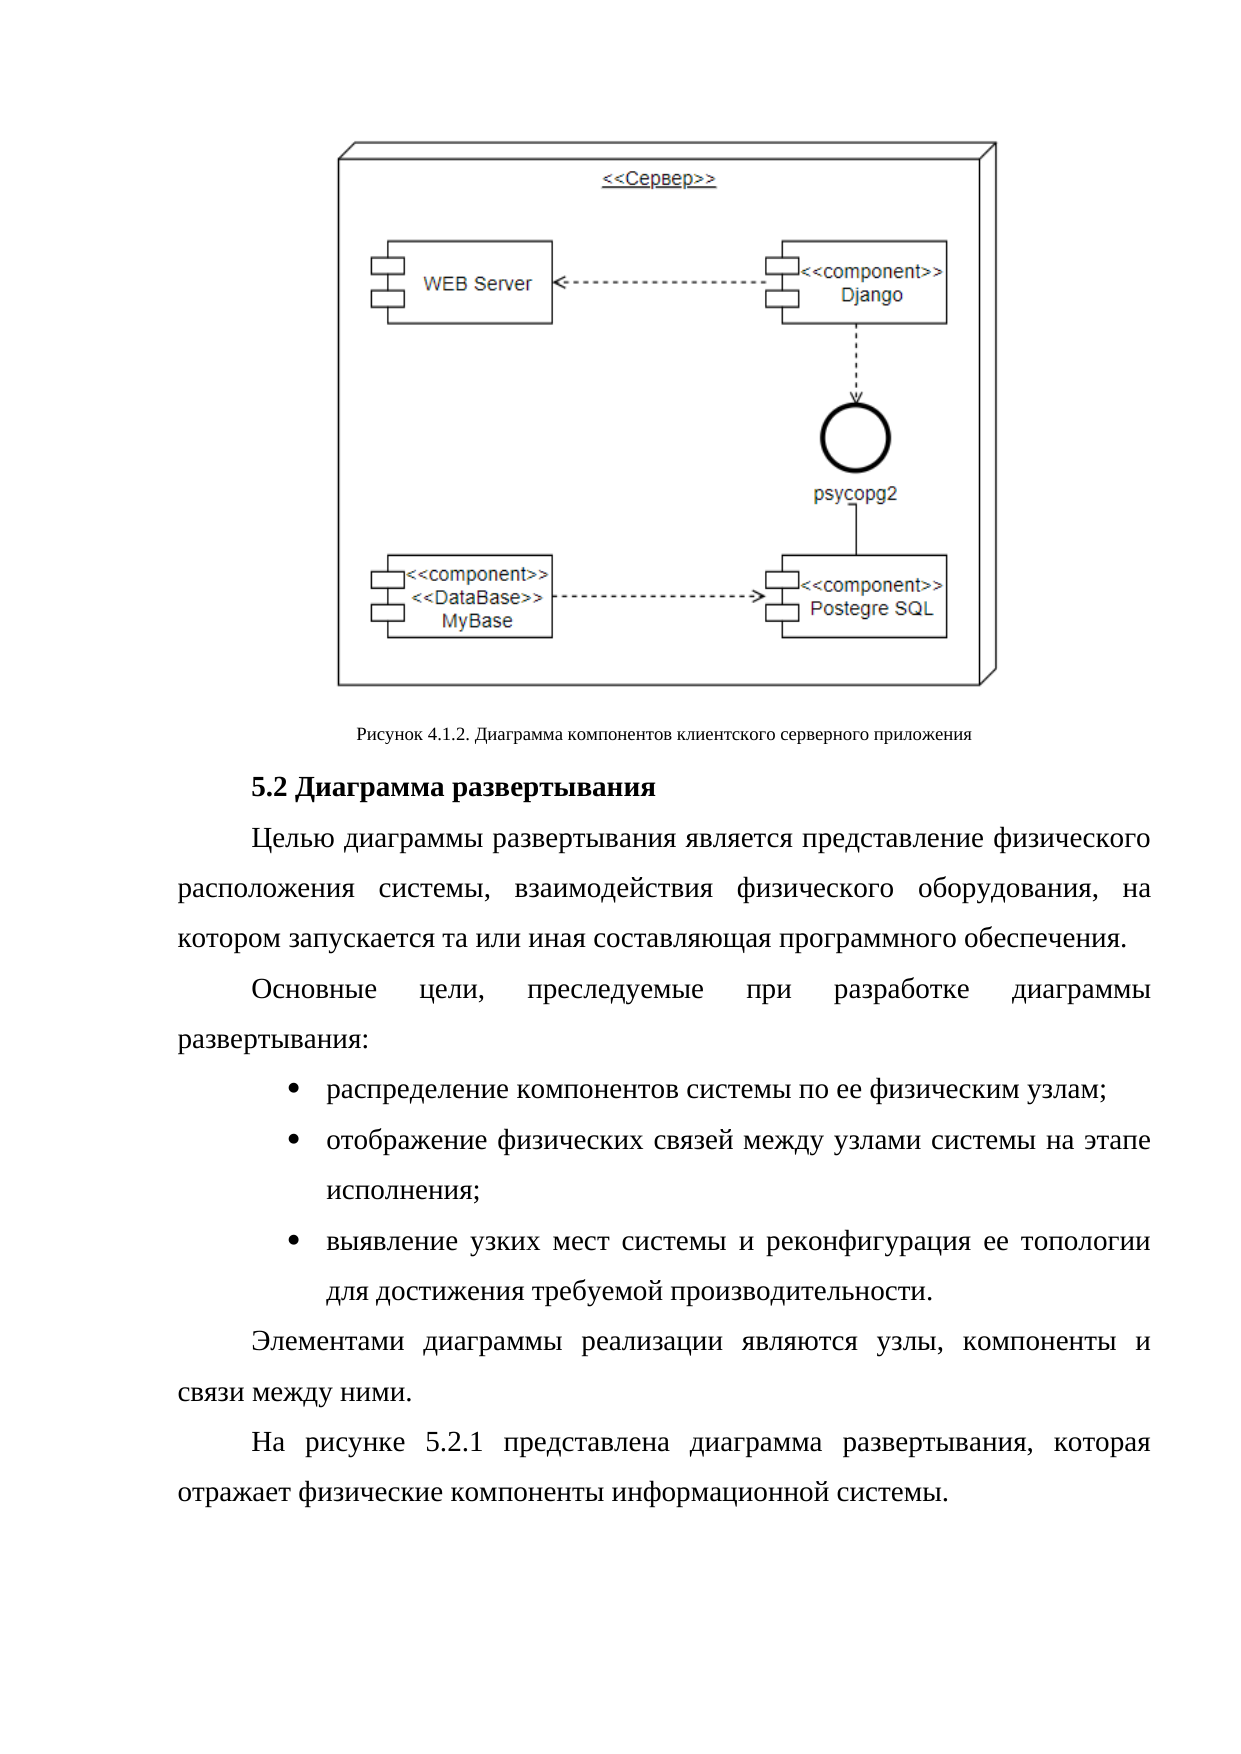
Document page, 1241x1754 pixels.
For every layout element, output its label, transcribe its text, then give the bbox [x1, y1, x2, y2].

text Основные цели, преследуемые при разработке диаграммы развертывания: [177, 971, 1152, 1055]
list выявление узких мест системы и реконфигурация ее топологии для достижения требуемой производительности. [288, 1223, 1152, 1307]
picture [312, 118, 1016, 707]
text На рисунке 5.2.1 представлена диаграмма развертывания, которая отражает физические компоненты информационной системы. [177, 1424, 1152, 1508]
list отображение физических связей между узлами системы на этапе исполнения; [288, 1122, 1152, 1206]
subtitle 5.2 Диаграмма развертывания [177, 769, 1152, 803]
list распределение компонентов системы по ее физическим узлам; [288, 1071, 1152, 1105]
text Элементами диаграммы реализации являются узлы, компоненты и связи между ними. [177, 1323, 1152, 1407]
text Целью диаграммы развертывания является представление физического расположения системы, взаимодействия физического оборудования, на котором запускается та или иная составляющая программного обеспечения. [177, 820, 1152, 954]
